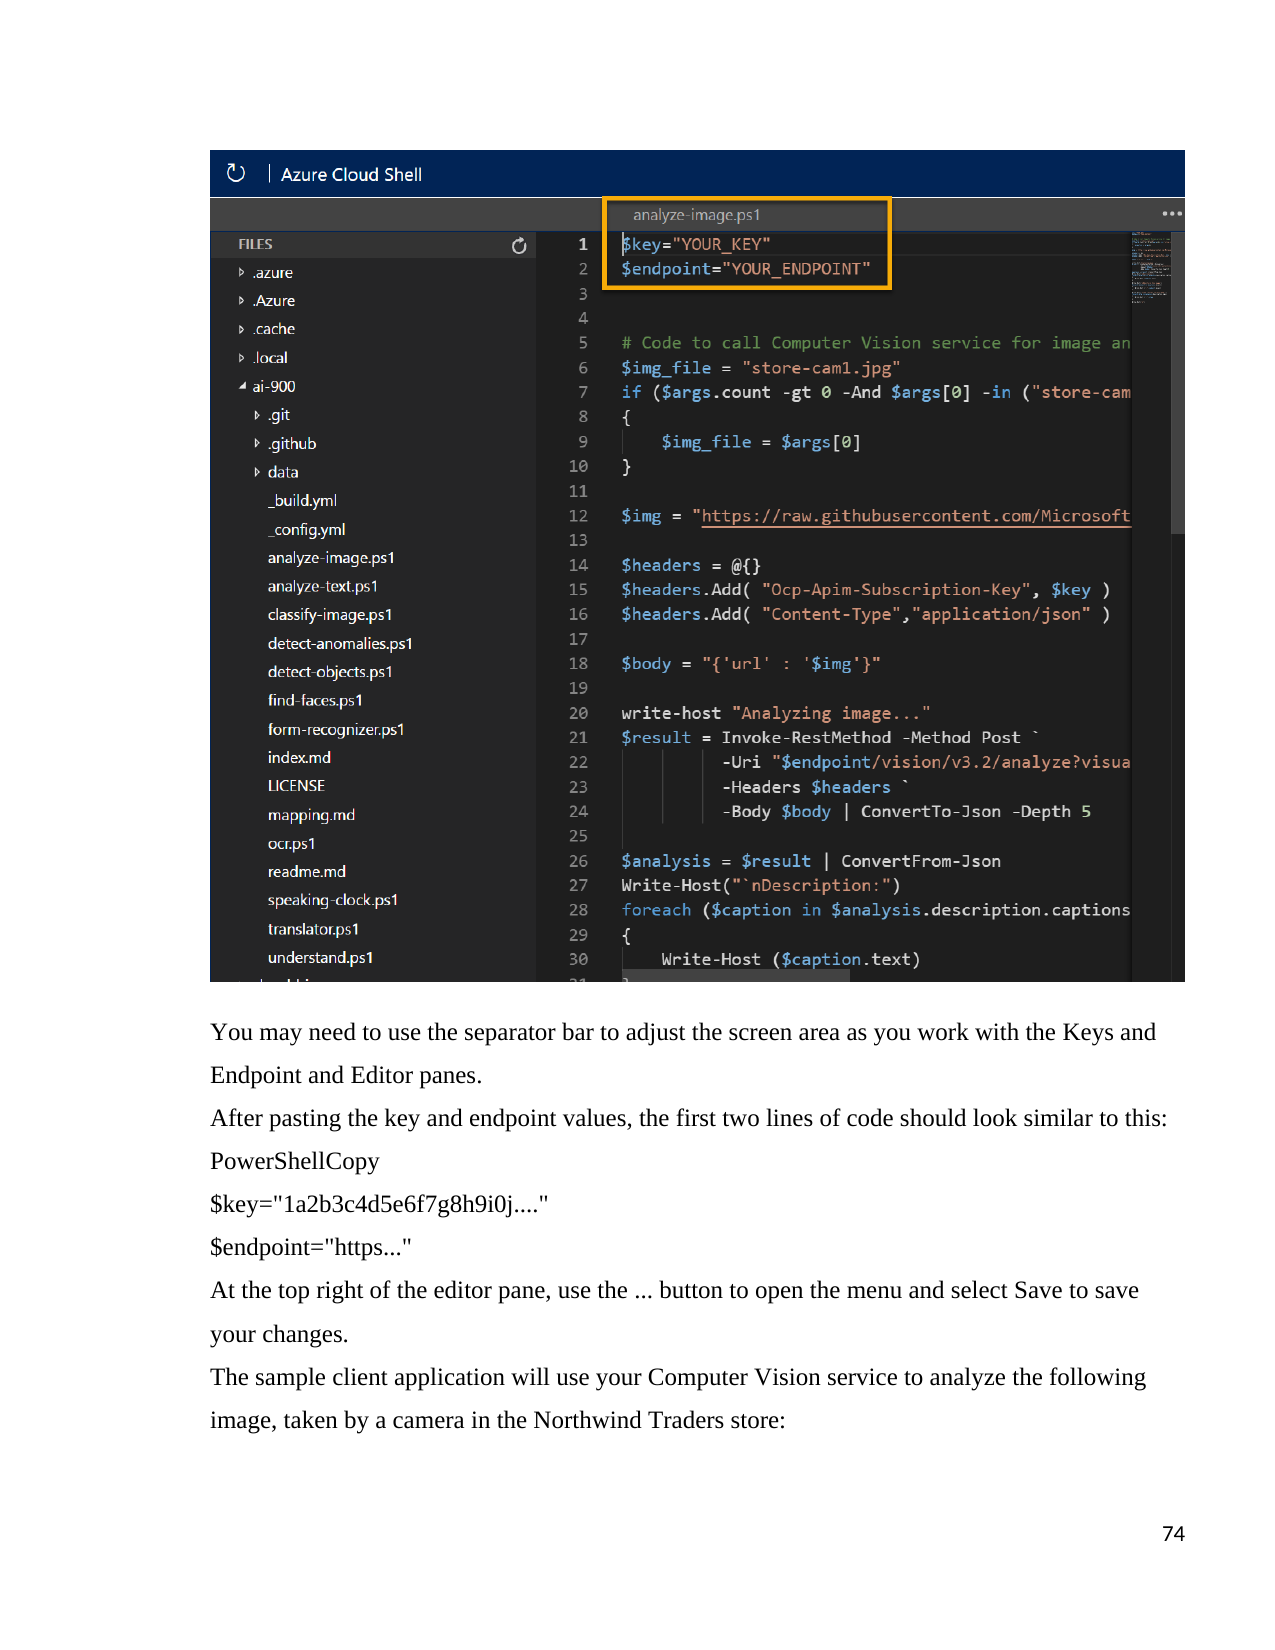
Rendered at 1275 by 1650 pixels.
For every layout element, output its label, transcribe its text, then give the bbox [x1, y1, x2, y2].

text $endpoint="https..." [210, 1232, 1185, 1261]
picture [210, 150, 1185, 982]
text The sample client application will use your Computer Vision service to analyze the following image, taken by a camera in the Northwind Traders store: [210, 1362, 1185, 1434]
text $key="1a2b3c4d5e6f7g8h9i0j...." [210, 1189, 1185, 1218]
text After pasting the key and endpoint values, the first two lines of code should look similar to this: [210, 1103, 1185, 1132]
text You may need to use the separator bar to adjust the screen area as you work with the Keys and Endpoint and Editor panes. [210, 1017, 1185, 1089]
text PowerShellCopy [210, 1146, 1185, 1175]
text At the top right of the editor pane, use the ... button to open the menu and select Save to save your changes. [210, 1276, 1185, 1347]
